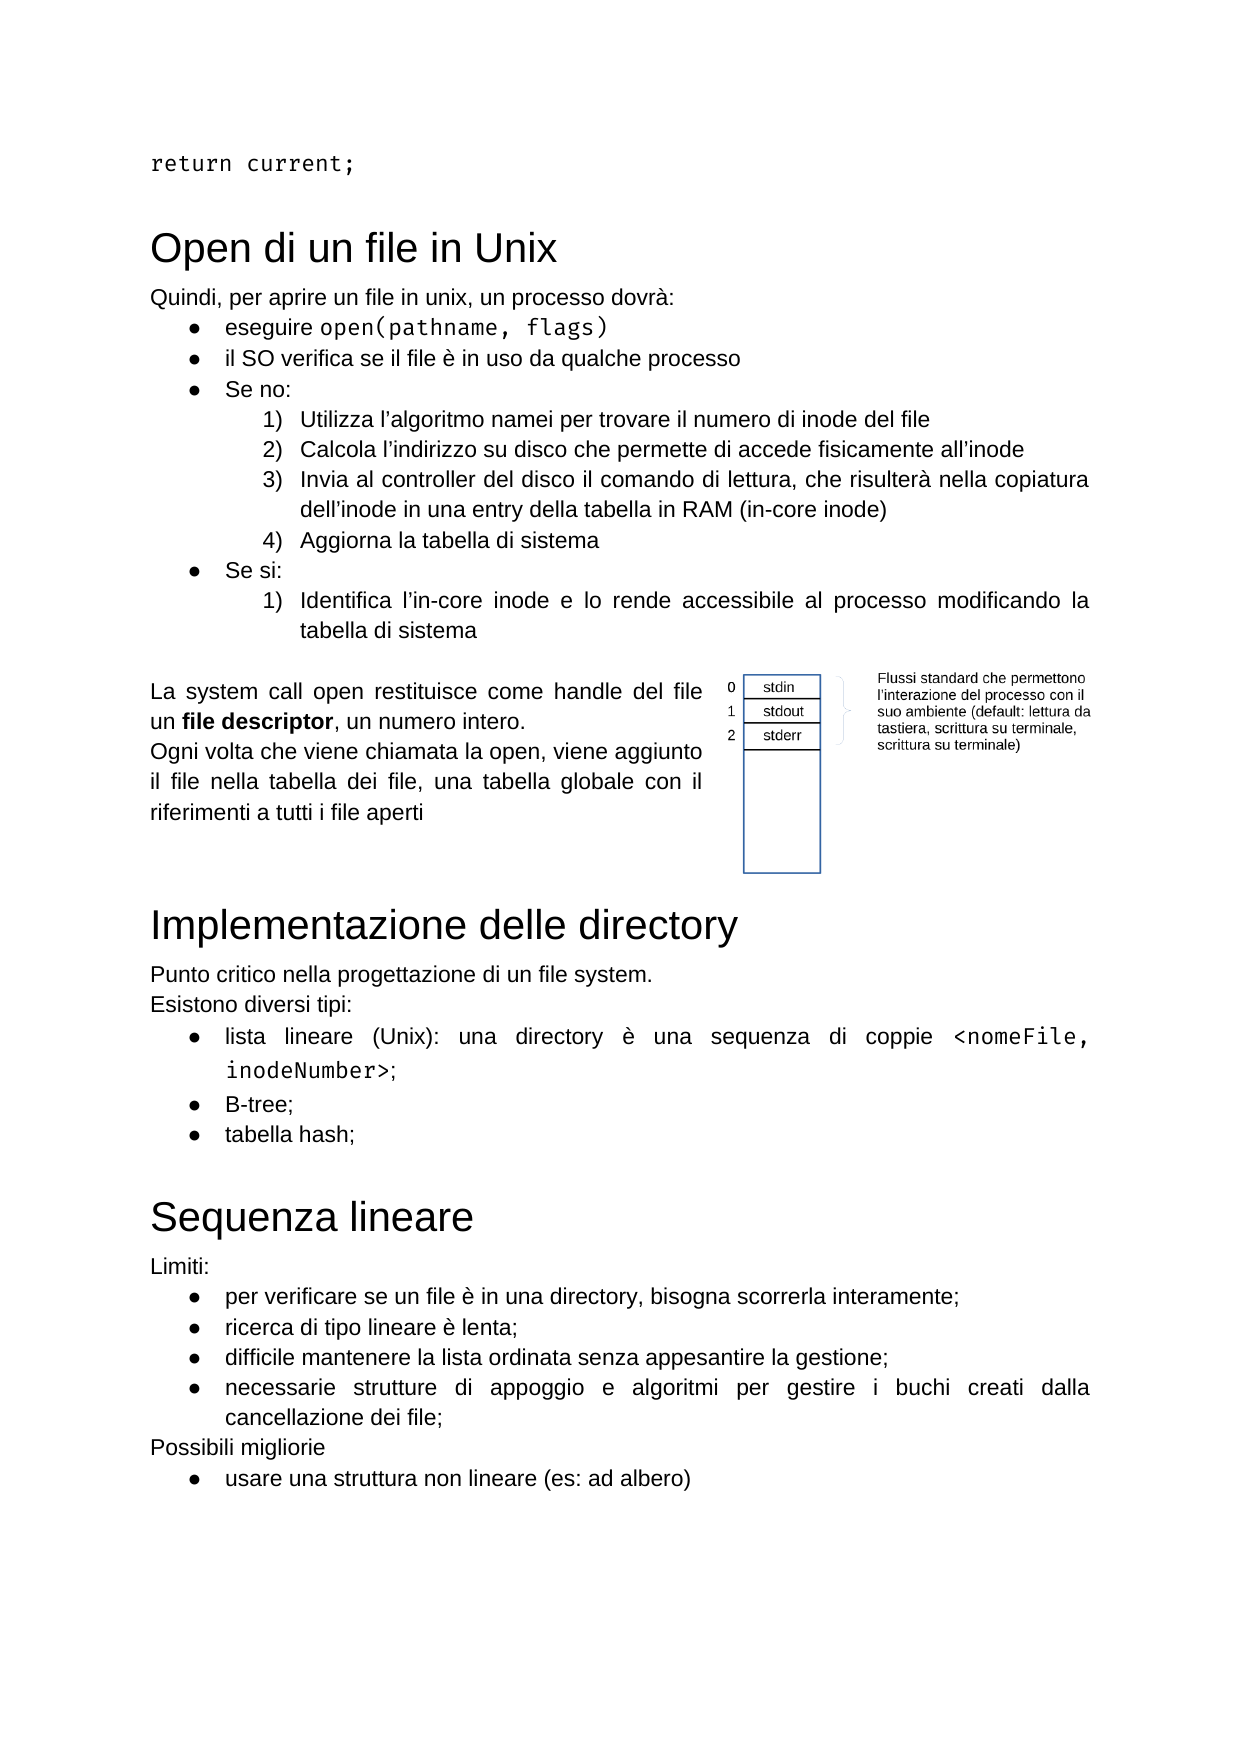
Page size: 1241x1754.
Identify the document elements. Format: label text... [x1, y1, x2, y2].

text Esistono diversi tipi: [150, 991, 1090, 1018]
list Calcola l’indirizzo su disco che permette di accede fisicamente all’inode [262, 436, 1090, 462]
list B-tree; [187, 1091, 1090, 1117]
list tabella hash; [187, 1121, 1090, 1147]
text Punto critico nella progettazione di un file system. [150, 961, 1090, 987]
list Aggiorna la tabella di sistema [262, 527, 1090, 553]
list il SO verifica se il file è in uso da qualche processo [187, 345, 1090, 372]
list difficile mantenere la lista ordinata senza appesantire la gestione; [187, 1344, 1090, 1370]
list Invia al controller del disco il comando di lettura, che risulterà nella copiatura dell’inode in una entry della tabella in RAM (in-core inode) [262, 466, 1090, 523]
text La system call open restituisce come handle del file un file descriptor, un numero intero. [150, 678, 721, 734]
list Se si: [187, 557, 1090, 583]
list lista lineare (Unix): una directory è una sequenza di coppie <nomeFile, inodeNumber>; [187, 1021, 1090, 1086]
text Limiti: [150, 1253, 1090, 1279]
list eseguire open(pathname, flags) [187, 314, 1090, 341]
subtitle Implementazione delle directory [150, 901, 1090, 948]
subtitle Open di un file in Unix [150, 223, 1090, 271]
list usare una struttura non lineare (es: ad albero) [187, 1464, 1090, 1491]
list Utilizza l’algoritmo namei per trovare il numero di inode del file [262, 406, 1090, 432]
subtitle Sequenza lineare [150, 1193, 1090, 1241]
text Ogni volta che viene chiamata la open, viene aggiunto il file nella tabella dei file, una tabella globale con il riferimenti a tutti i file aperti [150, 738, 721, 825]
text Quindi, per aprire un file in unix, un processo dovrà: [150, 284, 1090, 310]
text Possibili migliorie [150, 1434, 1090, 1461]
list ricerca di tipo lineare è lenta; [187, 1313, 1090, 1340]
list per verificare se un file è in una directory, bisogna scorrerla interamente; [187, 1283, 1090, 1310]
picture [721, 664, 1094, 881]
list Identifica l’in-core inode e lo rende accessibile al processo modificando la tabella di sistema [262, 587, 1090, 644]
list necessarie strutture di appoggio e algoritmi per gestire i buchi creati dalla cancellazione dei file; [187, 1374, 1090, 1431]
text return current; [150, 150, 1090, 177]
list Se no: [187, 376, 1090, 402]
